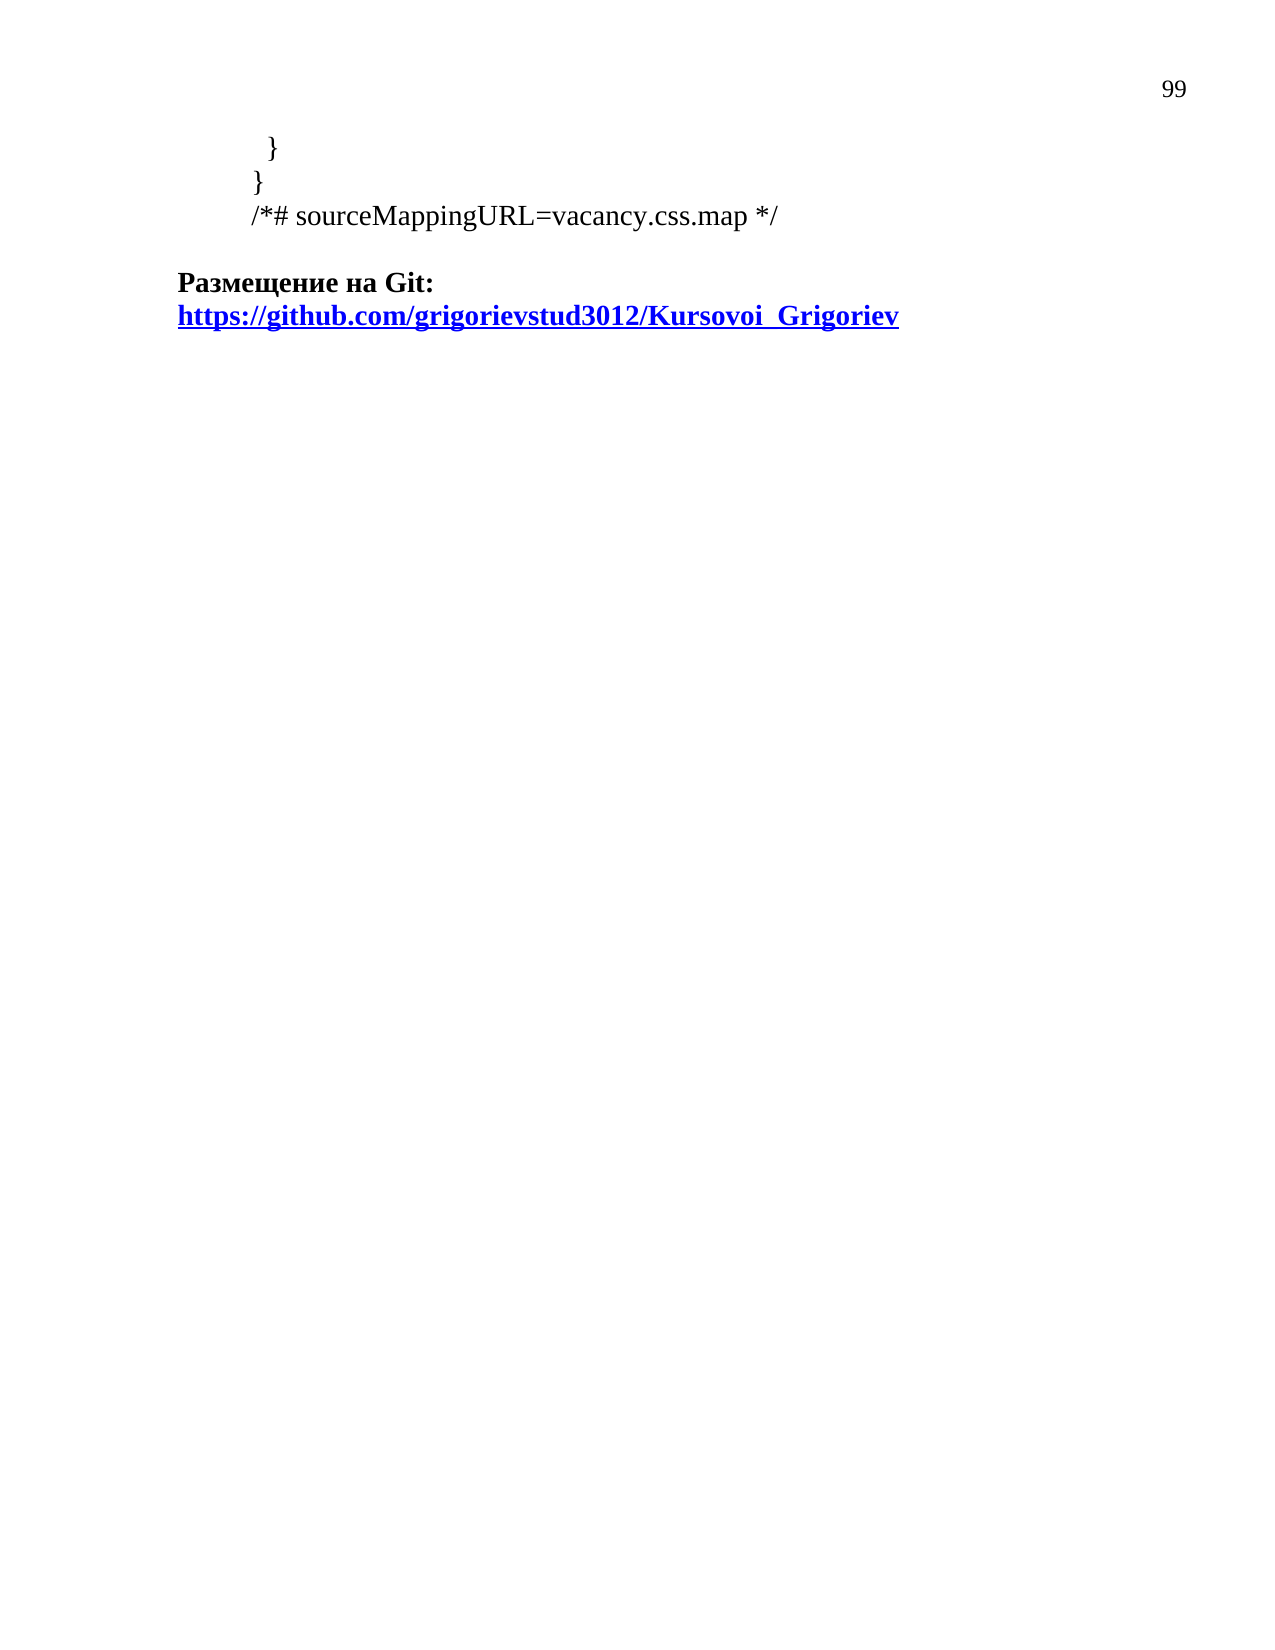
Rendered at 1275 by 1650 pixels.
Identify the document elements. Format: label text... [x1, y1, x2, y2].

text Размещение на Git: [177, 265, 1186, 298]
text } [177, 164, 1186, 198]
text } [177, 131, 1186, 164]
text /*# sourceMappingURL=vacancy.css.map */ [177, 198, 1186, 231]
text https://github.com/grigorievstud3012/Kursovoi_Grigoriev [177, 298, 1186, 332]
